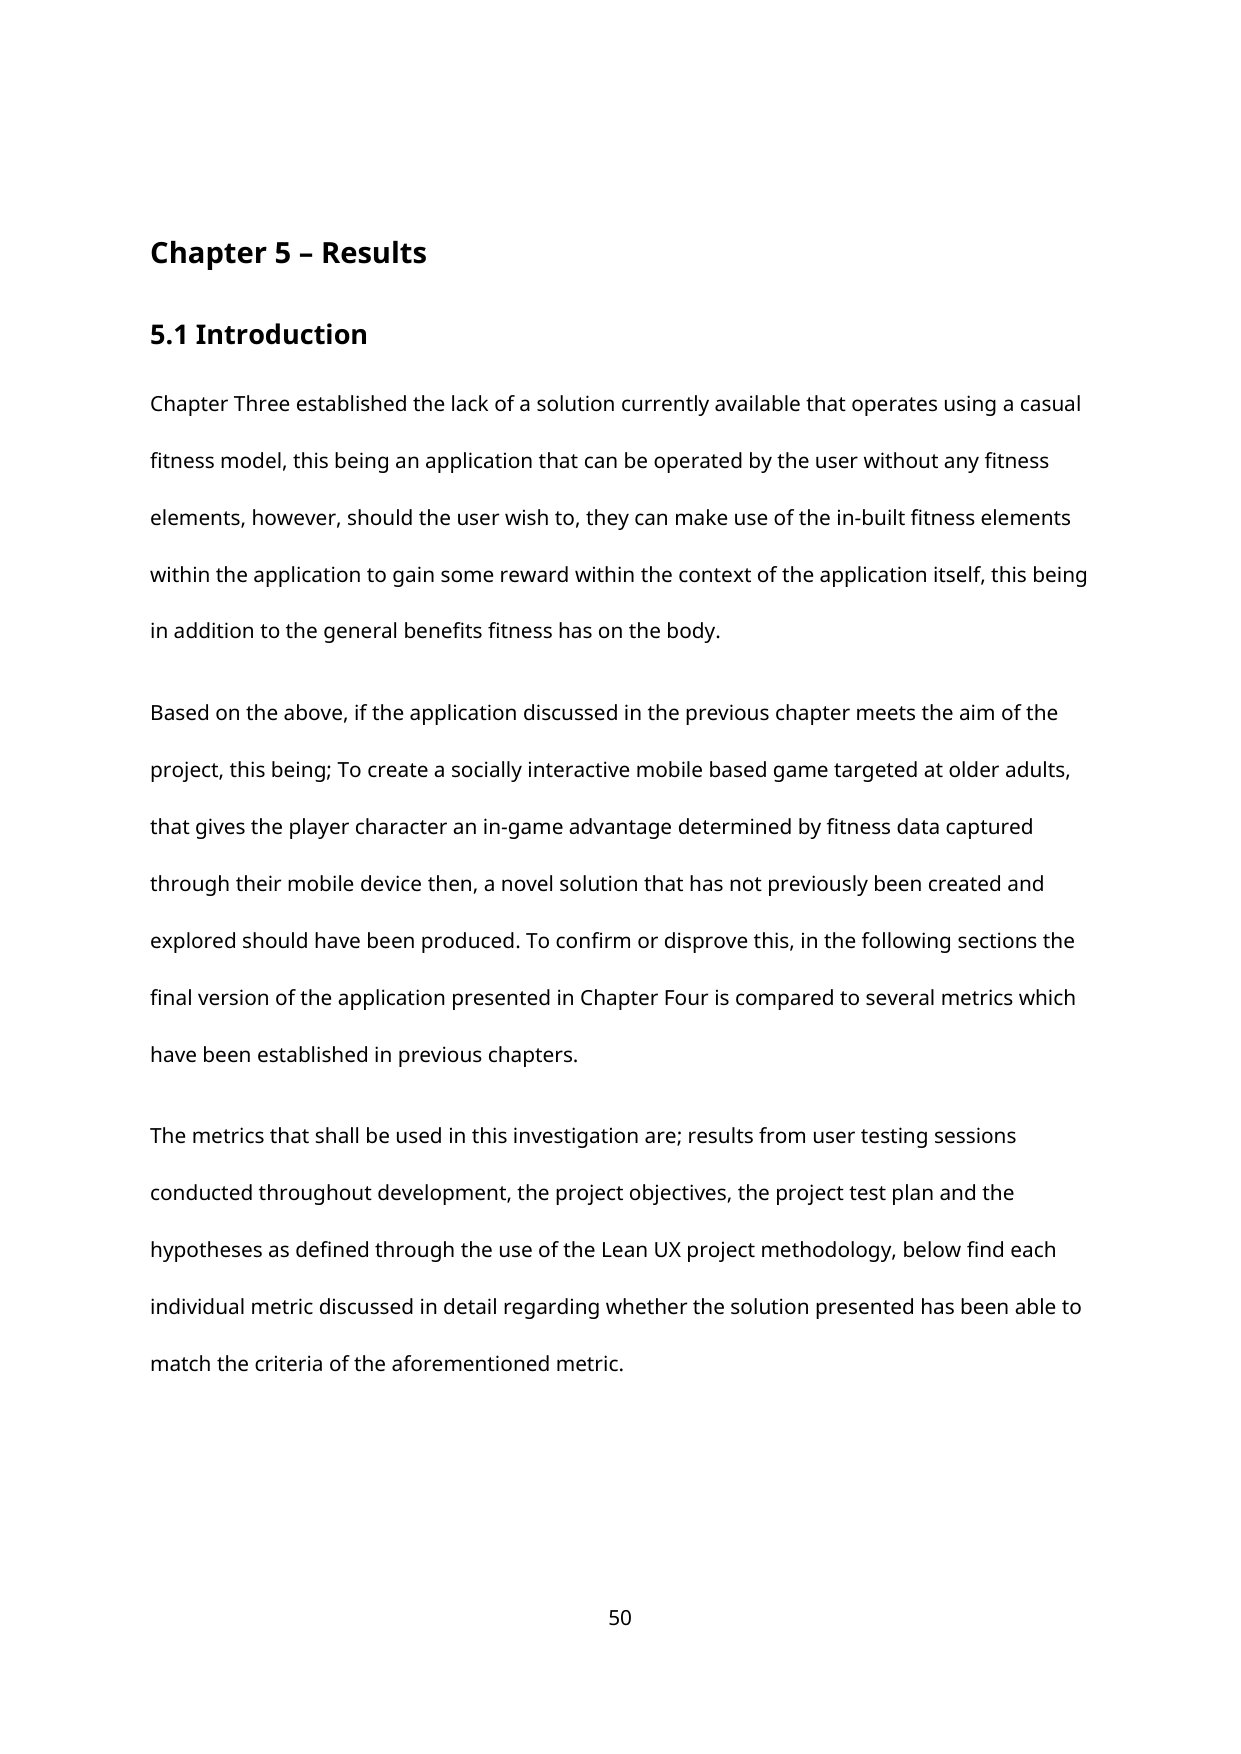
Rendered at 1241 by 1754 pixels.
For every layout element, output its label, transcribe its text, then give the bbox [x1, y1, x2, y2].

subtitle Chapter 5 – Results [150, 232, 1090, 272]
text The metrics that shall be used in this investigation are; results from user testing sessions conducted throughout development, the project objectives, the project test plan and the hypotheses as defined through the use of the Lean UX project methodology, below find each individual metric discussed in detail regarding whether the solution presented has been able to match the criteria of the aforementioned metric. [150, 1122, 1090, 1378]
text Chapter Three established the lack of a solution currently available that operates using a casual fitness model, this being an application that can be operated by the user without any fitness elements, however, should the user wish to, they can make use of the in-built fitness elements within the application to gain some reward within the context of the application itself, this being in addition to the general benefits fitness has on the body. [150, 389, 1090, 645]
text Based on the above, if the application discussed in the previous chapter meets the aim of the project, this being; To create a socially interactive mobile based game targeted at older adults, that gives the player character an in-game advantage determined by fitness data captured through their mobile device then, a novel solution that has not previously been created and explored should have been produced. To confirm or disprove this, in the following sections the final version of the application presented in Chapter Four is compared to several metrics which have been established in previous chapters. [150, 698, 1090, 1068]
subtitle 5.1 Introduction [150, 315, 1090, 352]
